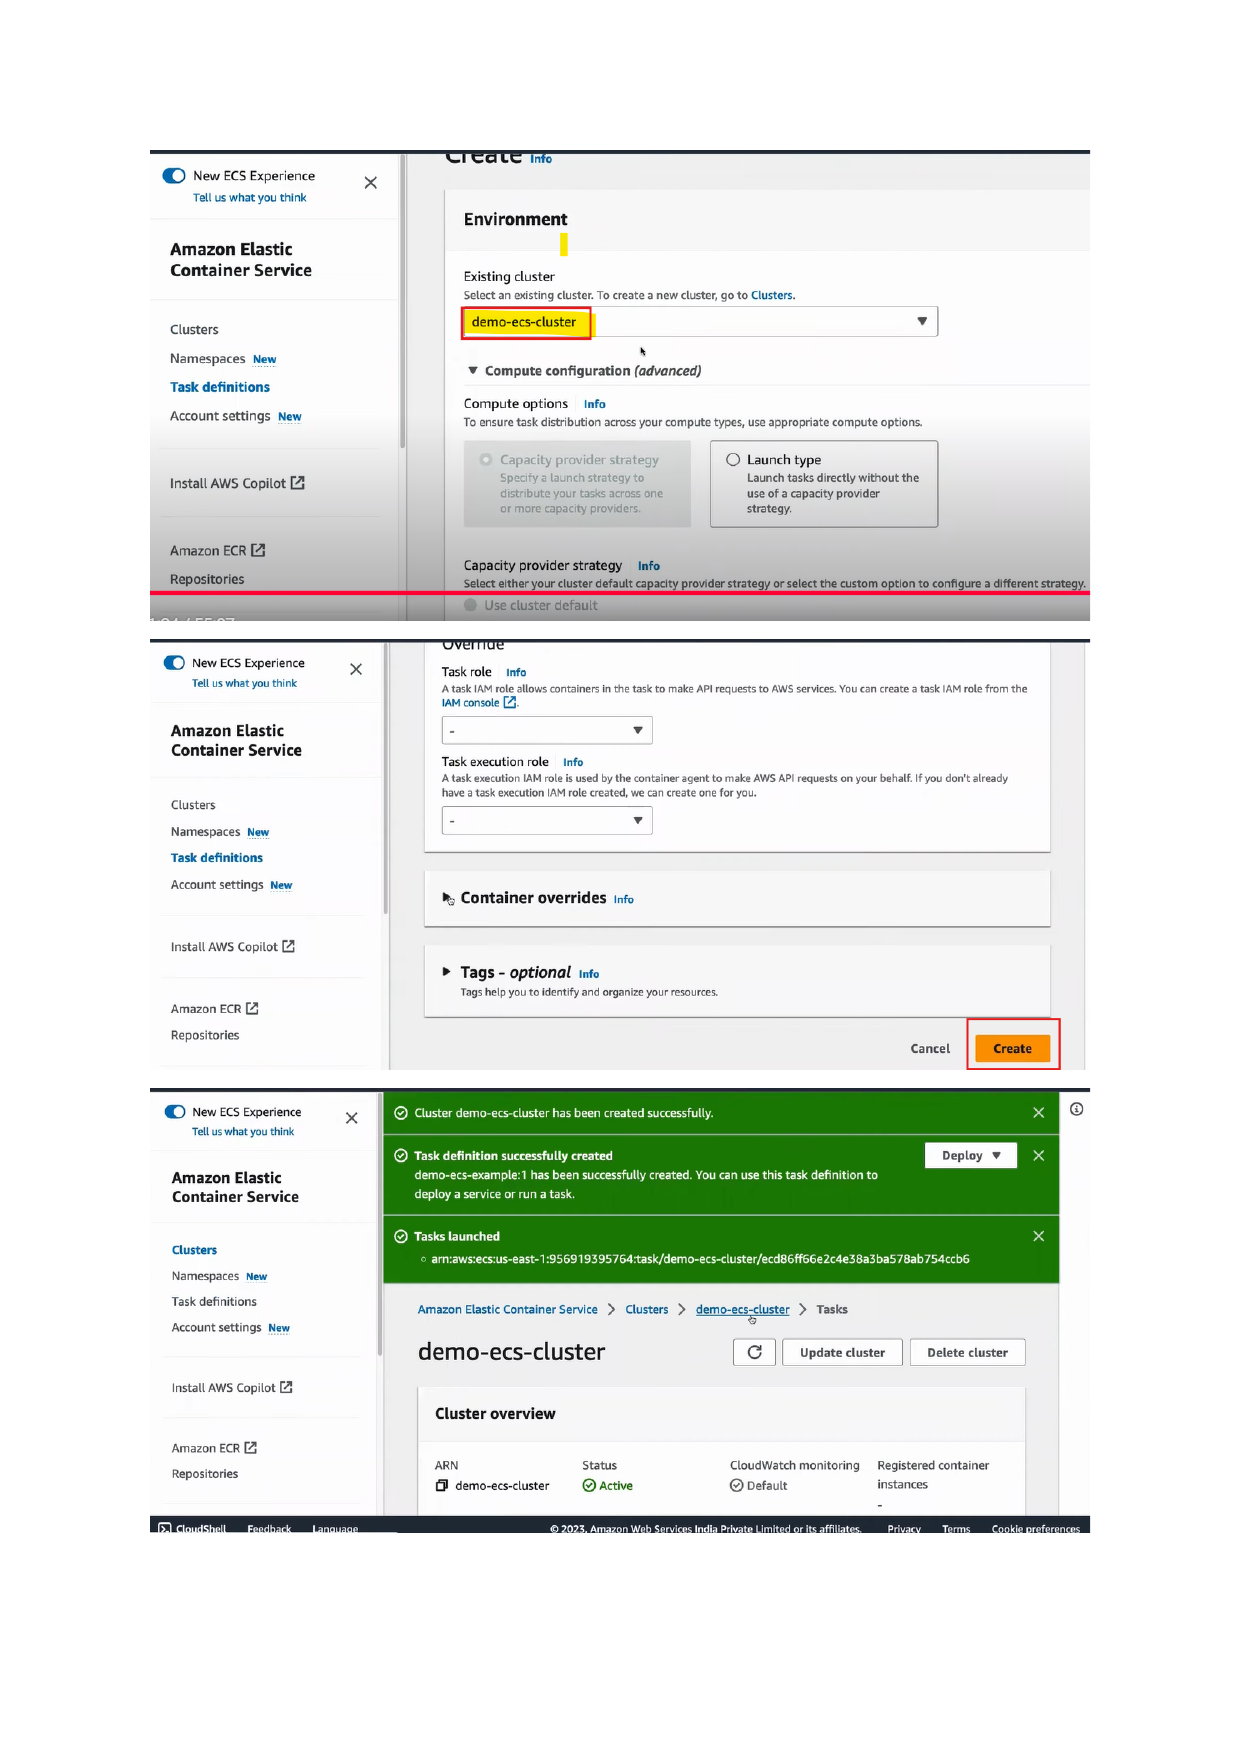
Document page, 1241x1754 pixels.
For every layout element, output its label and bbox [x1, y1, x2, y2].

picture [150, 639, 1091, 1070]
picture [150, 1088, 1091, 1533]
picture [150, 150, 1091, 621]
